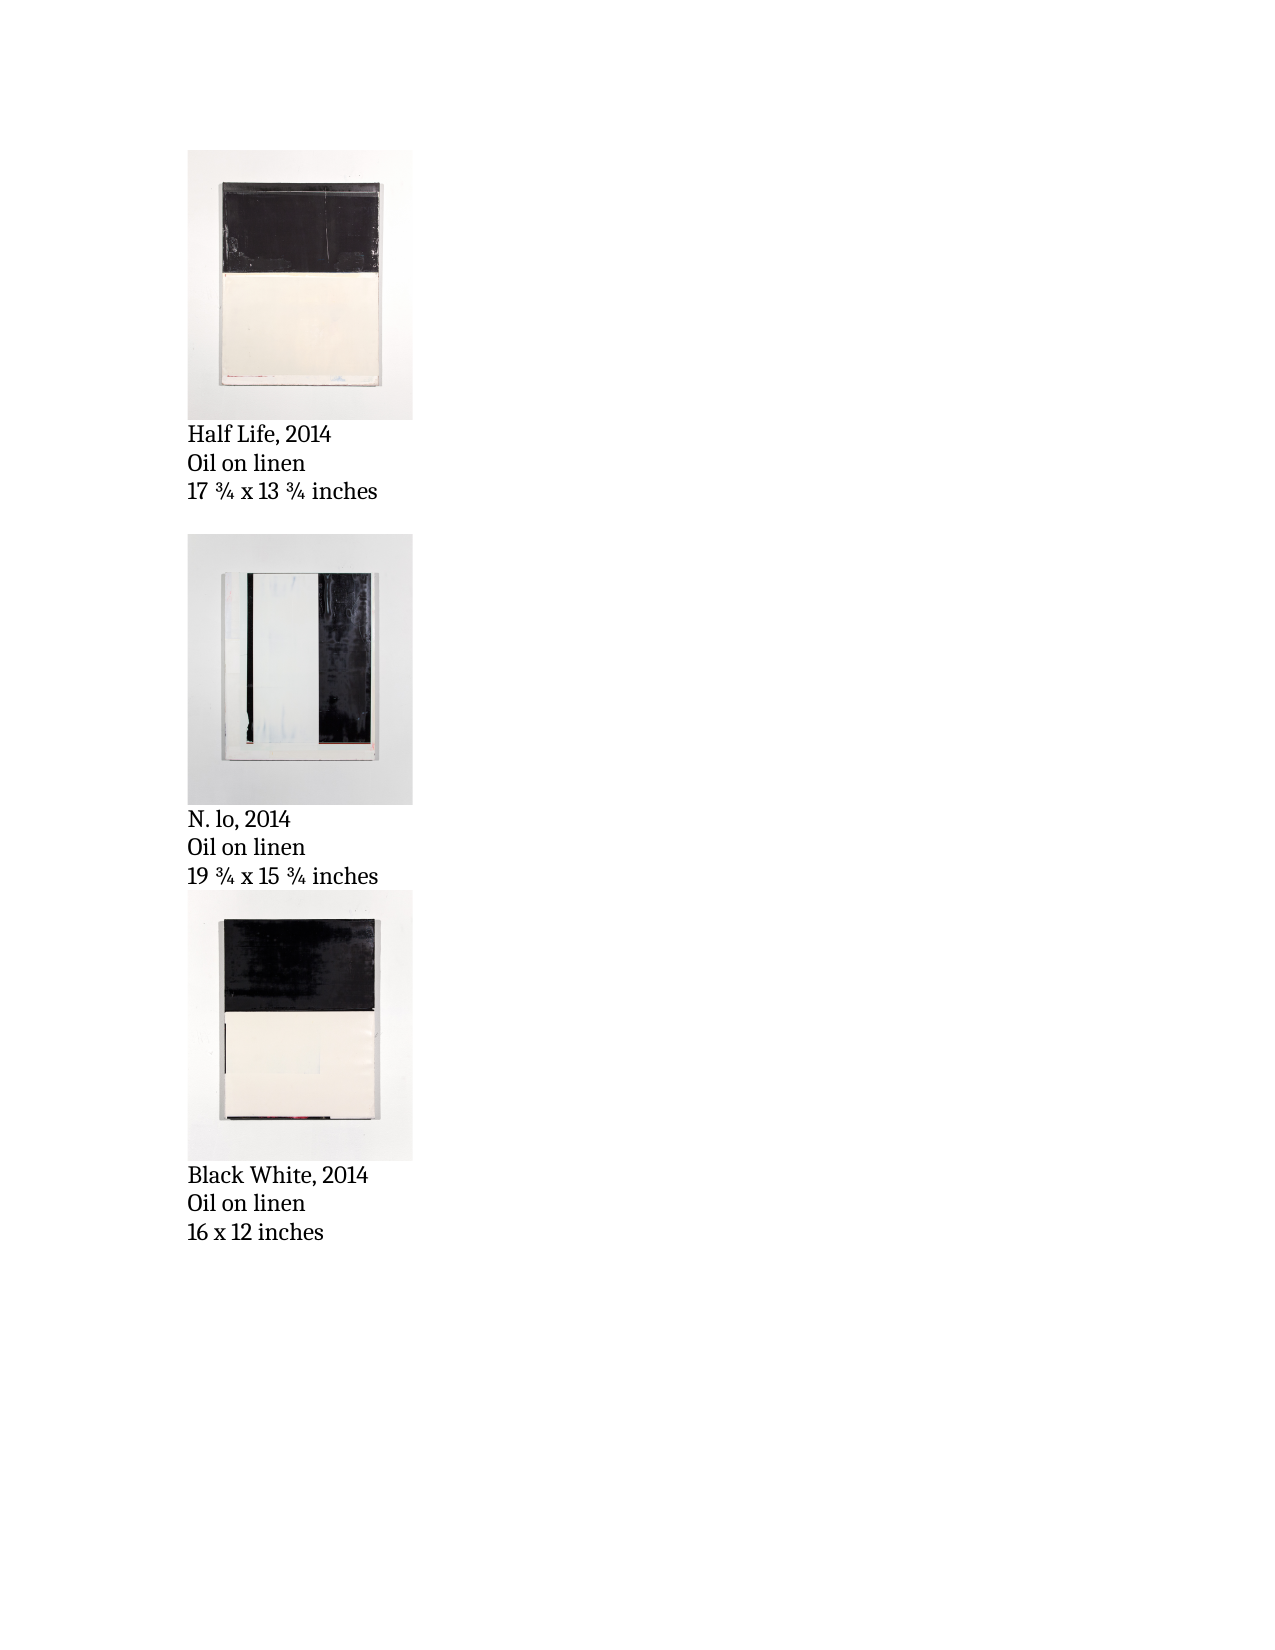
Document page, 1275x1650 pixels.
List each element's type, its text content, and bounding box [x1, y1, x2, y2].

text 19 ¾ x 15 ¾ inches [187, 862, 1087, 891]
text 16 x 12 inches [187, 1218, 1087, 1247]
text Oil on linen [187, 1189, 1087, 1218]
picture [187, 150, 413, 420]
text Half Life, 2014 [187, 420, 1087, 448]
text Oil on linen [187, 833, 1087, 862]
picture [187, 890, 413, 1161]
text N. lo, 2014 [187, 804, 1087, 833]
text 17 ¾ x 13 ¾ inches [187, 477, 1087, 506]
picture [187, 534, 413, 805]
text Oil on linen [187, 448, 1087, 477]
text Black White, 2014 [187, 1161, 1087, 1189]
